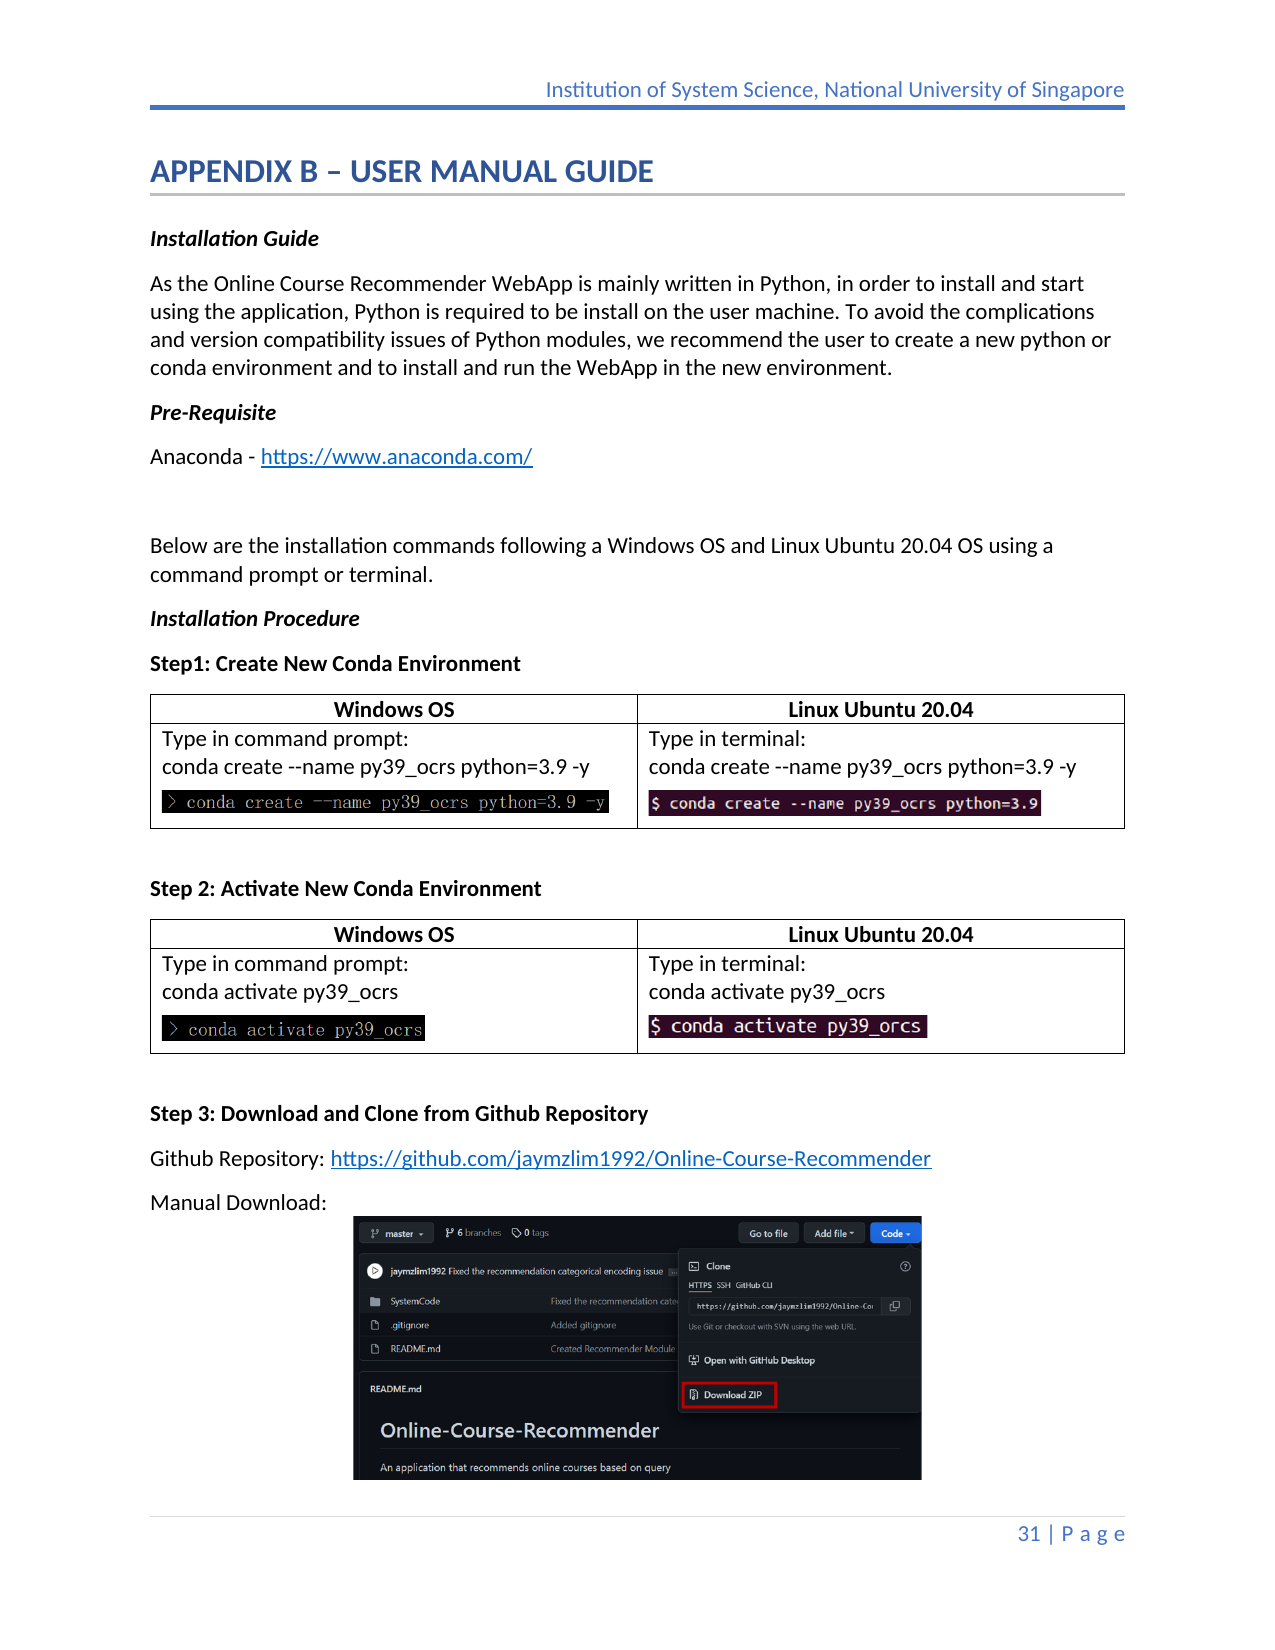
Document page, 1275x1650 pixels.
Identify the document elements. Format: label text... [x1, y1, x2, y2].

text Github Repository: https://github.com/jaymzlim1992/Online-Course-Recommender [150, 1144, 1125, 1172]
table_cell Type in terminal: conda create --name py39_ocrs python=3.9 -y [638, 724, 1124, 828]
text Step 2: Activate New Conda Environment [150, 874, 1125, 902]
table_header Windows OS [151, 695, 637, 723]
text Installation Guide [150, 224, 1125, 252]
table_header Windows OS [151, 920, 637, 948]
picture [353, 1216, 922, 1480]
text Manual Download: [150, 1188, 1125, 1216]
text Pre-Requisite [150, 398, 1125, 426]
text Anaconda - https://www.anaconda.com/ [150, 442, 1125, 470]
table_header Linux Ubuntu 20.04 [638, 920, 1124, 948]
table_cell Type in command prompt: conda create --name py39_ocrs python=3.9 -y [151, 724, 637, 828]
text Installation Procedure [150, 604, 1125, 632]
picture [161, 790, 609, 813]
picture [648, 790, 1042, 816]
picture [648, 1015, 928, 1038]
table_cell Type in terminal: conda activate py39_ocrs [638, 949, 1124, 1053]
subtitle APPENDIX B – USER MANUAL GUIDE [150, 150, 1125, 193]
table_header Linux Ubuntu 20.04 [638, 695, 1124, 723]
text As the Online Course Recommender WebApp is mainly written in Python, in order to install and start using the application, Python is required to be install on the user machine. To avoid the complications and version compatibility issues of Python modules, we recommend the user to create a new python or conda environment and to install and run the WebApp in the new environment. [150, 269, 1125, 381]
picture [161, 1015, 425, 1041]
text Below are the installation commands following a Windows OS and Linux Ubuntu 20.04 OS using a command prompt or terminal. [150, 532, 1125, 588]
text Step 3: Download and Clone from Github Repository [150, 1099, 1125, 1127]
table_cell Type in command prompt: conda activate py39_ocrs [151, 949, 637, 1053]
text Step1: Create New Conda Environment [150, 649, 1125, 677]
